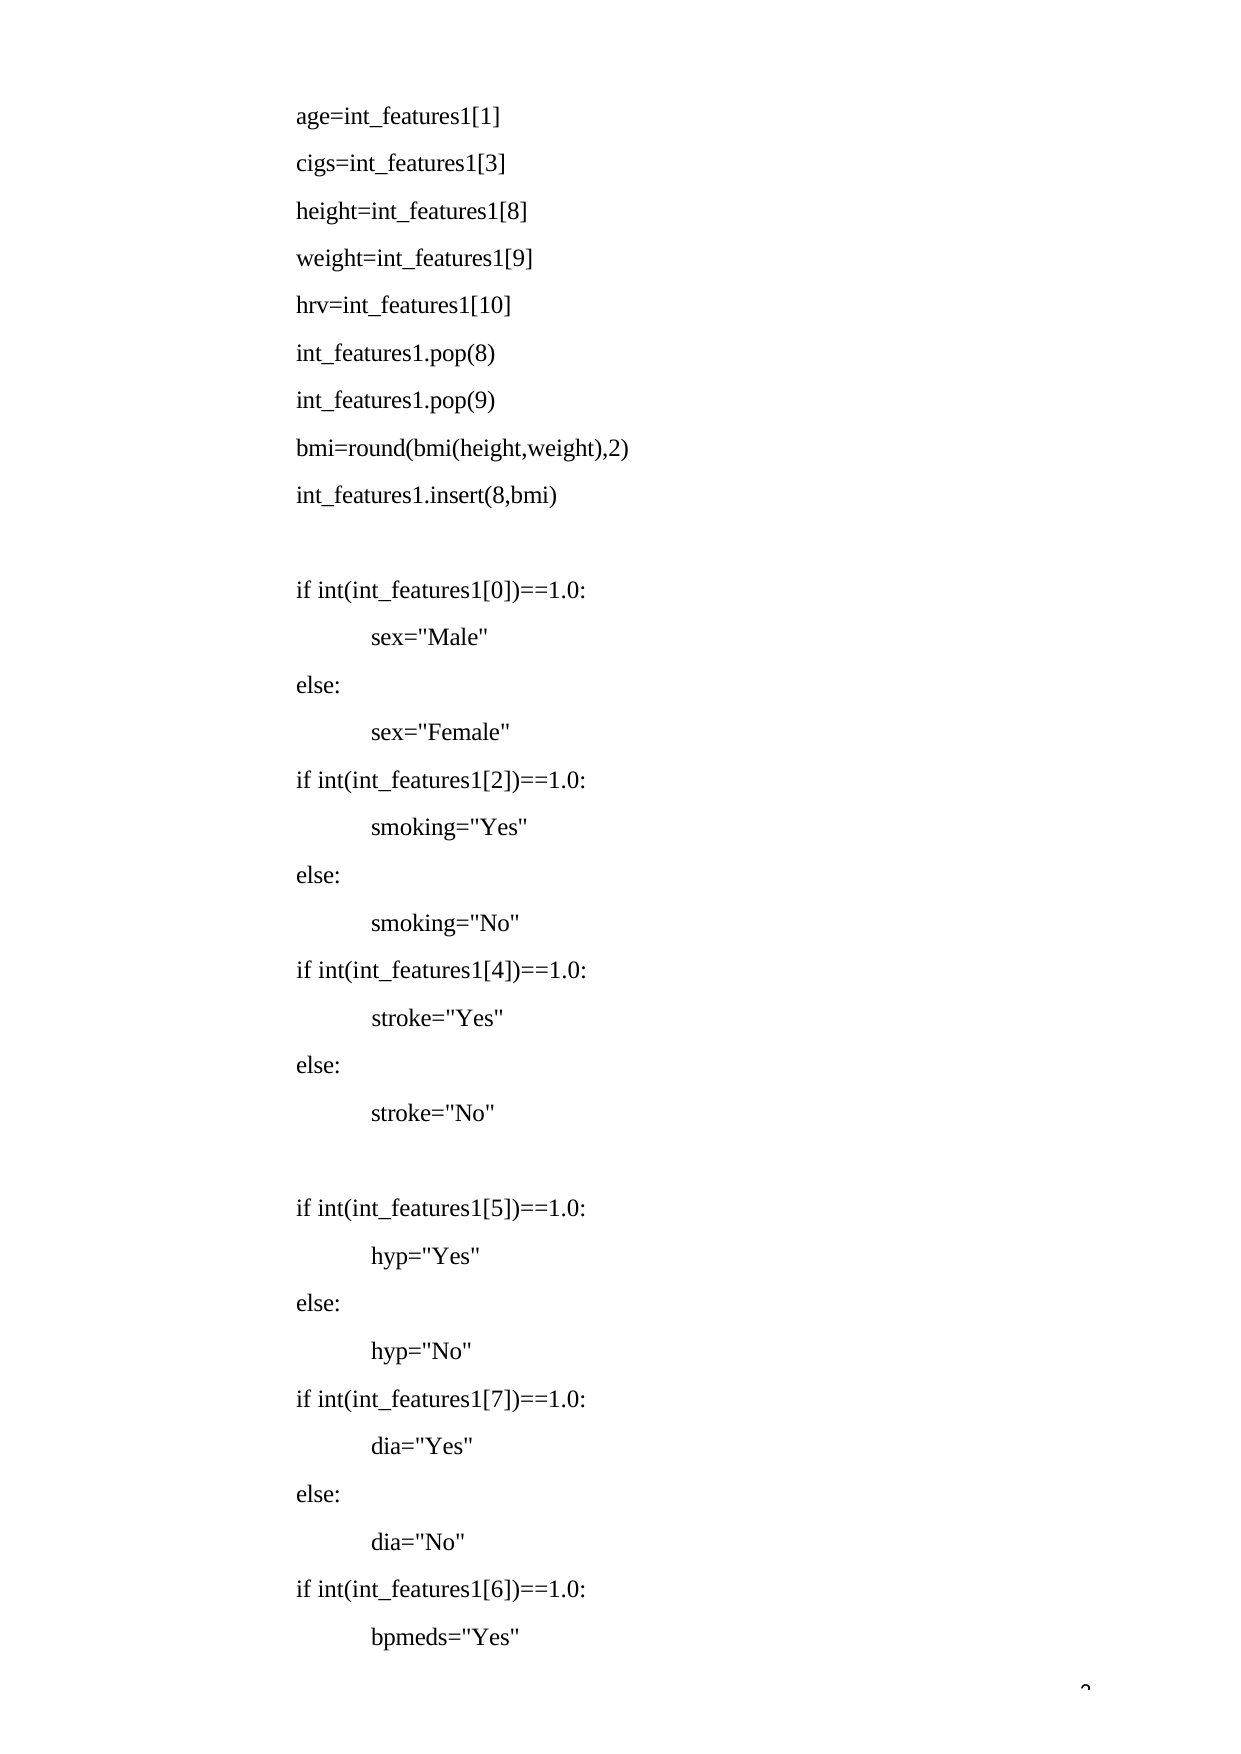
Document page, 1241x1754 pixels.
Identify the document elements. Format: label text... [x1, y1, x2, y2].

text sex="Female" [371, 717, 1173, 746]
text else: [296, 860, 1173, 889]
text dia="No" [371, 1527, 1173, 1555]
text stroke="No" [371, 1098, 1173, 1127]
text hyp="No" [371, 1336, 1173, 1365]
text age=int_features1[1] cigs=int_features1[3] height=int_features1[8] weight=int_features1[9] hrv=int_features1[10] int_features1.pop(8) int_features1.pop(9) bmi=round(bmi(height,weight),2) int_features1.insert(8,bmi) [296, 101, 668, 509]
text if int(int_features1[2])==1.0: smoking="Yes" [296, 765, 587, 841]
text if int(int_features1[7])==1.0: dia="Yes" [296, 1384, 587, 1460]
text else: [296, 1050, 1173, 1079]
text smoking="No" [371, 908, 1173, 937]
text if int(int_features1[6])==1.0: bpmeds="Yes" [296, 1559, 587, 1655]
text if int(int_features1[0])==1.0: sex="Male" [296, 575, 587, 651]
text else: [296, 670, 1173, 698]
text else: [296, 1479, 1173, 1508]
text if int(int_features1[4])==1.0: stroke="Yes" [296, 956, 588, 1032]
text if int(int_features1[5])==1.0: hyp="Yes" [296, 1193, 587, 1269]
text else: [296, 1288, 1173, 1317]
